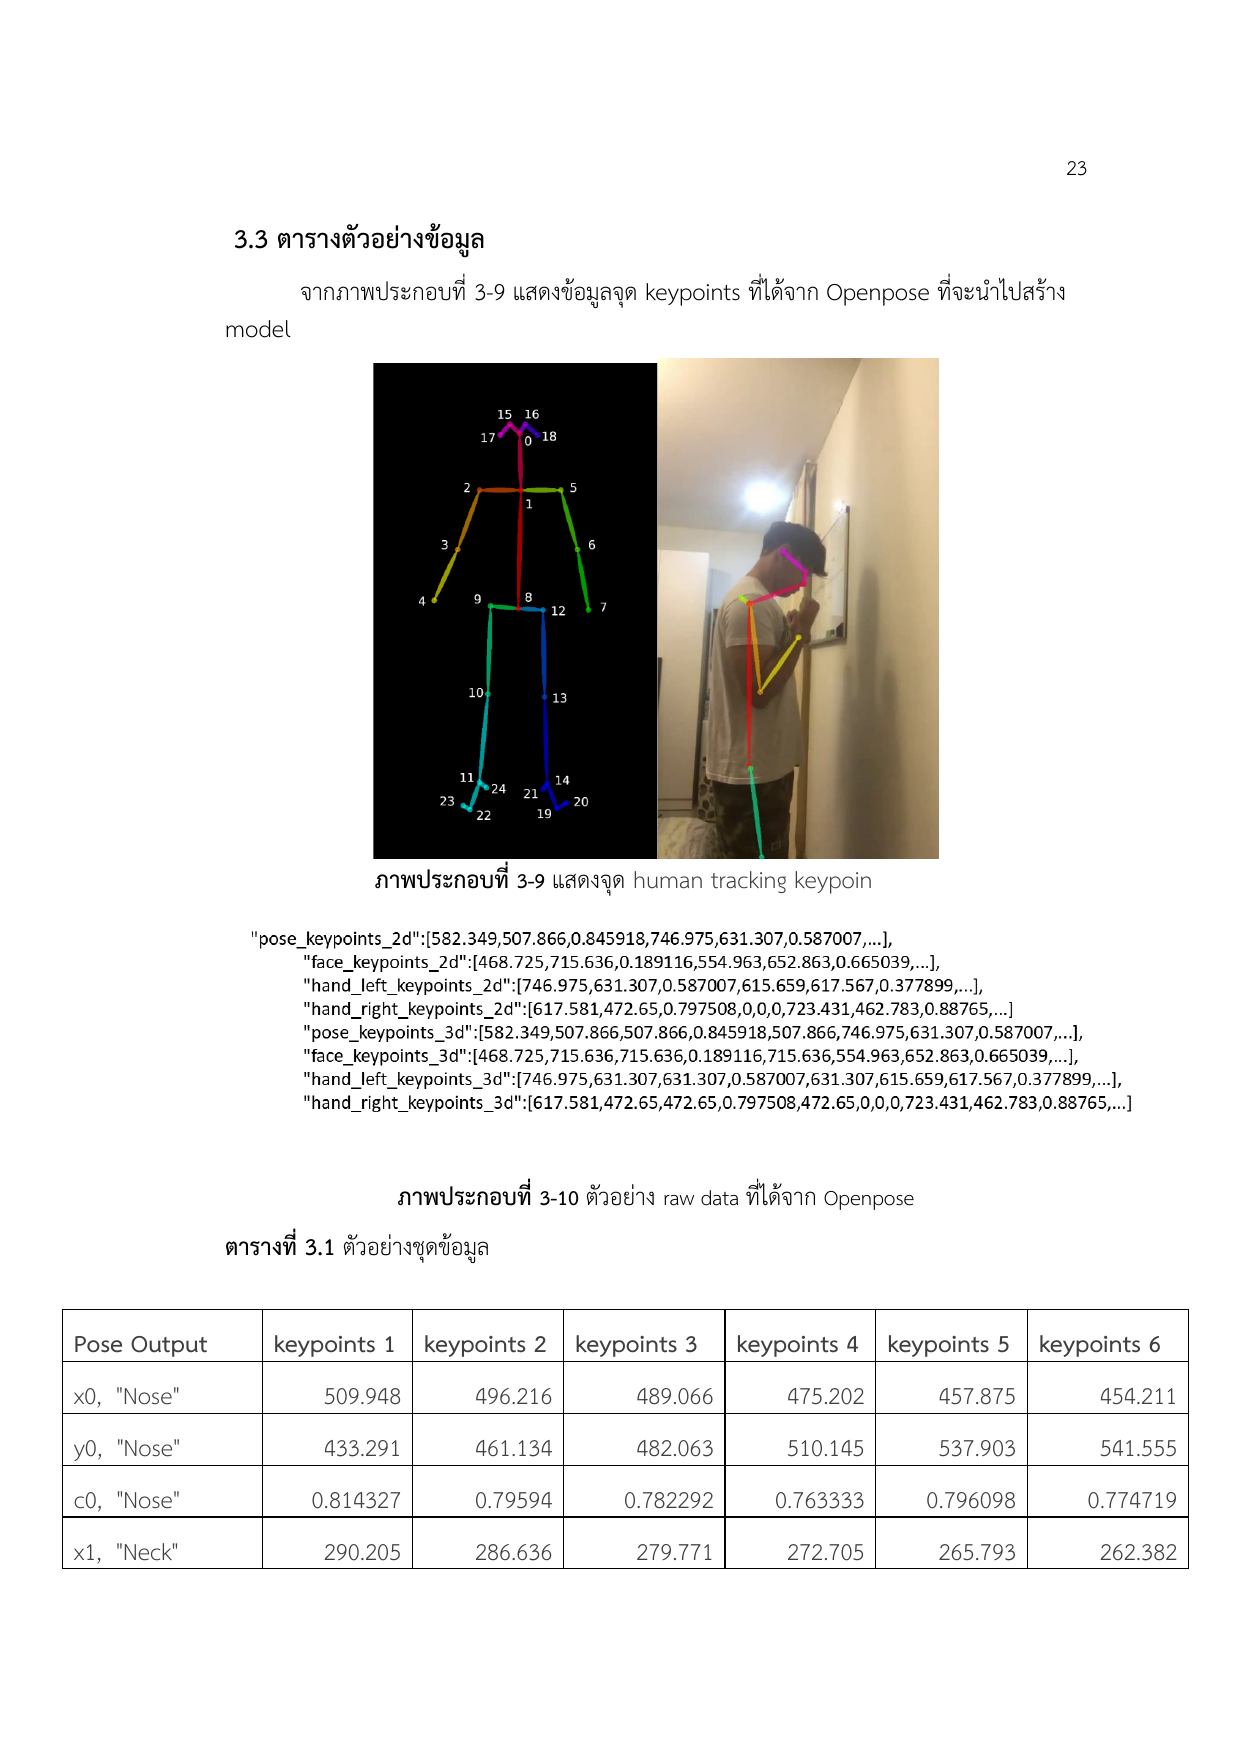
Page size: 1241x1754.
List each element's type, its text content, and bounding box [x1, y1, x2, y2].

text ตารางที่ 3.1 ตัวอย่างชุดข้อมูล [225, 1226, 1087, 1263]
picture [225, 896, 1136, 1143]
table_header Pose Output [63, 1310, 262, 1361]
text จากภาพประกอบที่ 3-9 แสดงข้อมูลจุด keypoints ที่ได้จาก Openpose ที่จะนำไปสร้าง model [225, 271, 1087, 346]
table_cell c0, "Nose" [63, 1466, 262, 1516]
table_cell 475.202 [726, 1362, 875, 1413]
text ภาพประกอบที่ 3-10 ตัวอย่าง raw data ที่ได้จาก Openpose [225, 1176, 1087, 1213]
table_cell 265.793 [876, 1518, 1027, 1568]
table_cell 461.134 [413, 1414, 563, 1464]
table_cell 457.875 [876, 1362, 1027, 1413]
table_cell 433.291 [263, 1414, 412, 1464]
table_cell 279.771 [564, 1518, 724, 1568]
table_header keypoints 2 [413, 1310, 563, 1361]
table_cell 262.382 [1028, 1518, 1188, 1568]
picture [373, 358, 939, 859]
table_cell 454.211 [1028, 1362, 1188, 1413]
subtitle 3.3 ตารางตัวอย่างข้อมูล [225, 216, 1087, 258]
table_cell 0.796098 [876, 1466, 1027, 1516]
table_cell 0.782292 [564, 1466, 724, 1516]
table_cell 0.79594 [413, 1466, 563, 1516]
table_header keypoints 5 [876, 1310, 1027, 1361]
table_cell 272.705 [726, 1518, 875, 1568]
table_cell 496.216 [413, 1362, 563, 1413]
table_cell 286.636 [413, 1518, 563, 1568]
table_cell 0.814327 [263, 1466, 412, 1516]
table_header keypoints 6 [1028, 1310, 1188, 1361]
table_header keypoints 3 [564, 1310, 724, 1361]
table_header keypoints 4 [726, 1310, 875, 1361]
table_cell 0.763333 [726, 1466, 875, 1516]
table_cell x1, "Neck" [63, 1518, 262, 1568]
table_cell 541.555 [1028, 1414, 1188, 1464]
table_cell 537.903 [876, 1414, 1027, 1464]
table_cell y0, "Nose" [63, 1414, 262, 1464]
table_cell 482.063 [564, 1414, 724, 1464]
table_cell 290.205 [263, 1518, 412, 1568]
text ภาพประกอบที่ 3-9 แสดงจุด human tracking keypoin [300, 859, 1087, 896]
table_cell 510.145 [726, 1414, 875, 1464]
table_header keypoints 1 [263, 1310, 412, 1361]
table_cell 509.948 [263, 1362, 412, 1413]
table_cell 0.774719 [1028, 1466, 1188, 1516]
table_cell x0, "Nose" [63, 1362, 262, 1413]
table_cell 489.066 [564, 1362, 724, 1413]
